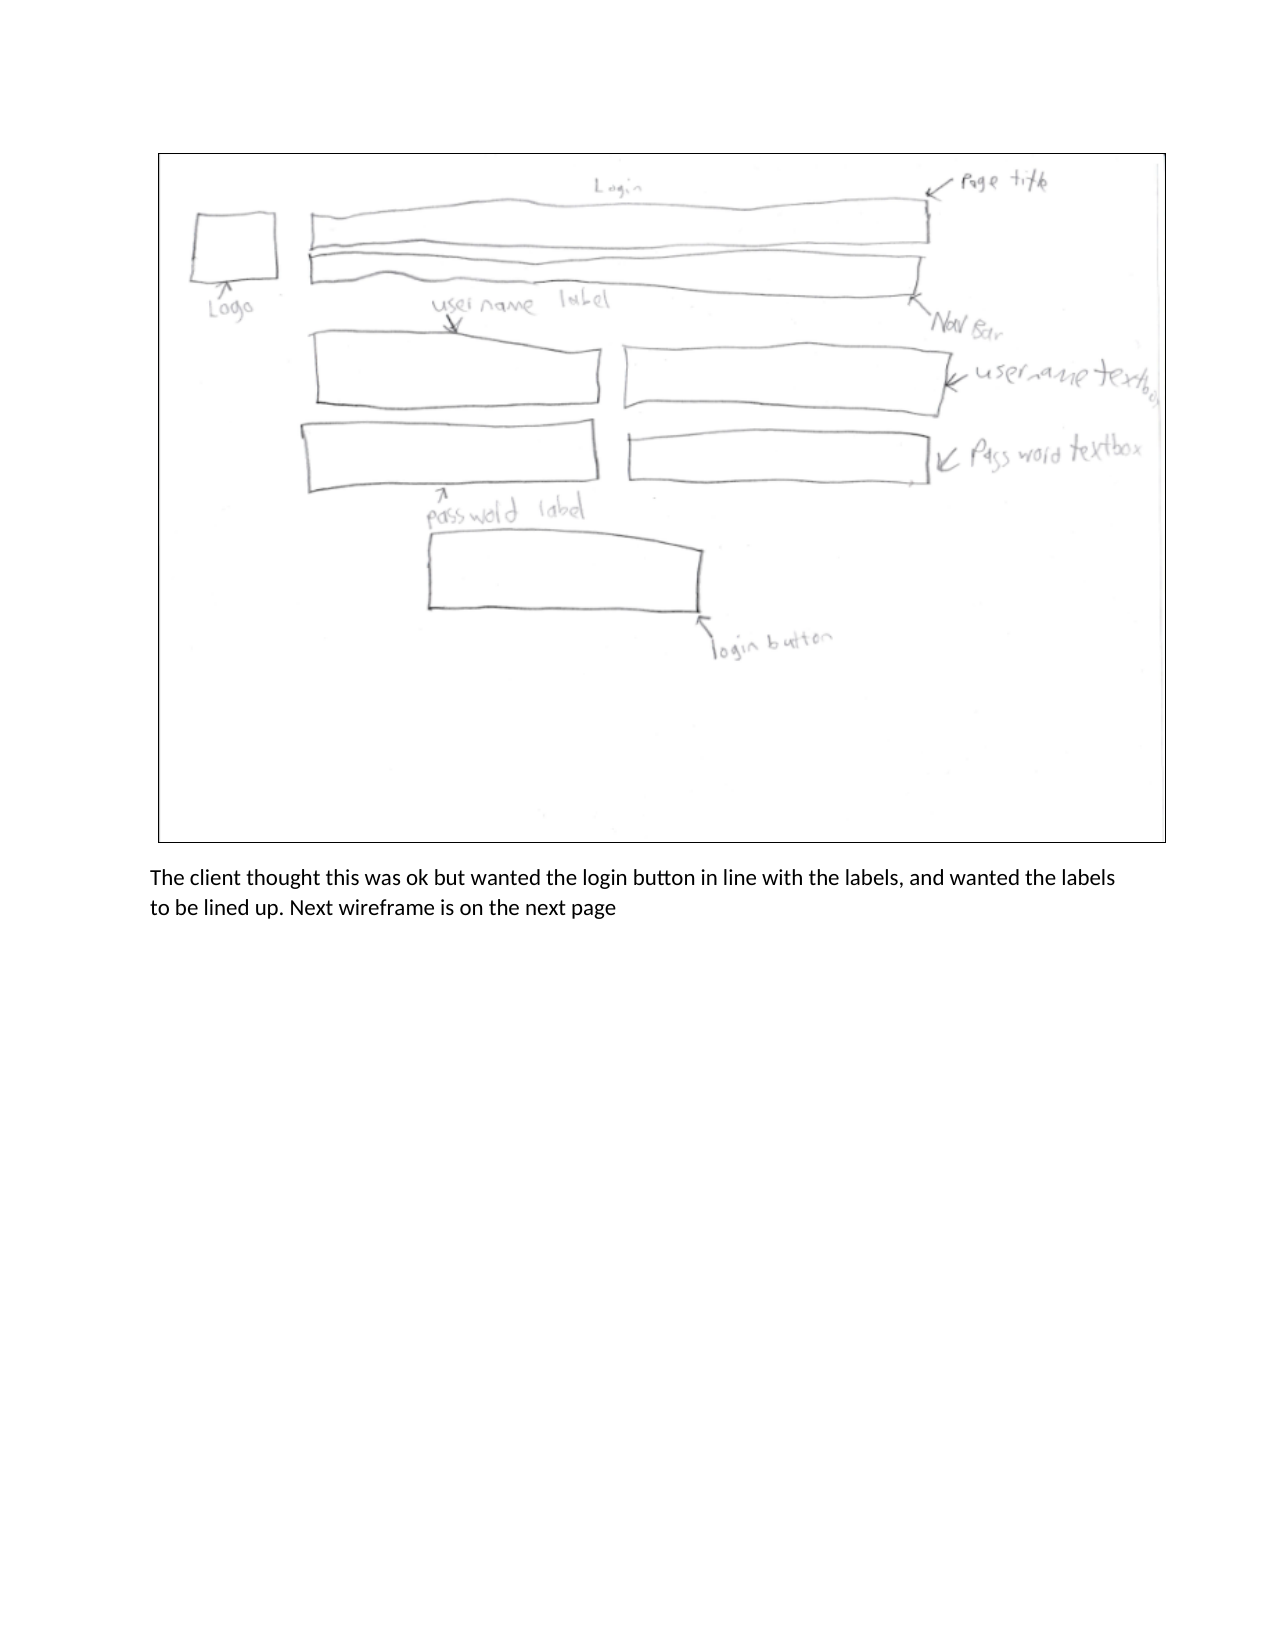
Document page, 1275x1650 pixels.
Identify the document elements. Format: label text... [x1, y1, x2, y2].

text The client thought this was ok but wanted the login button in line with the labels, and wanted the labels to be lined up. Next wireframe is on the next page [150, 863, 1125, 921]
picture [159, 154, 1165, 842]
